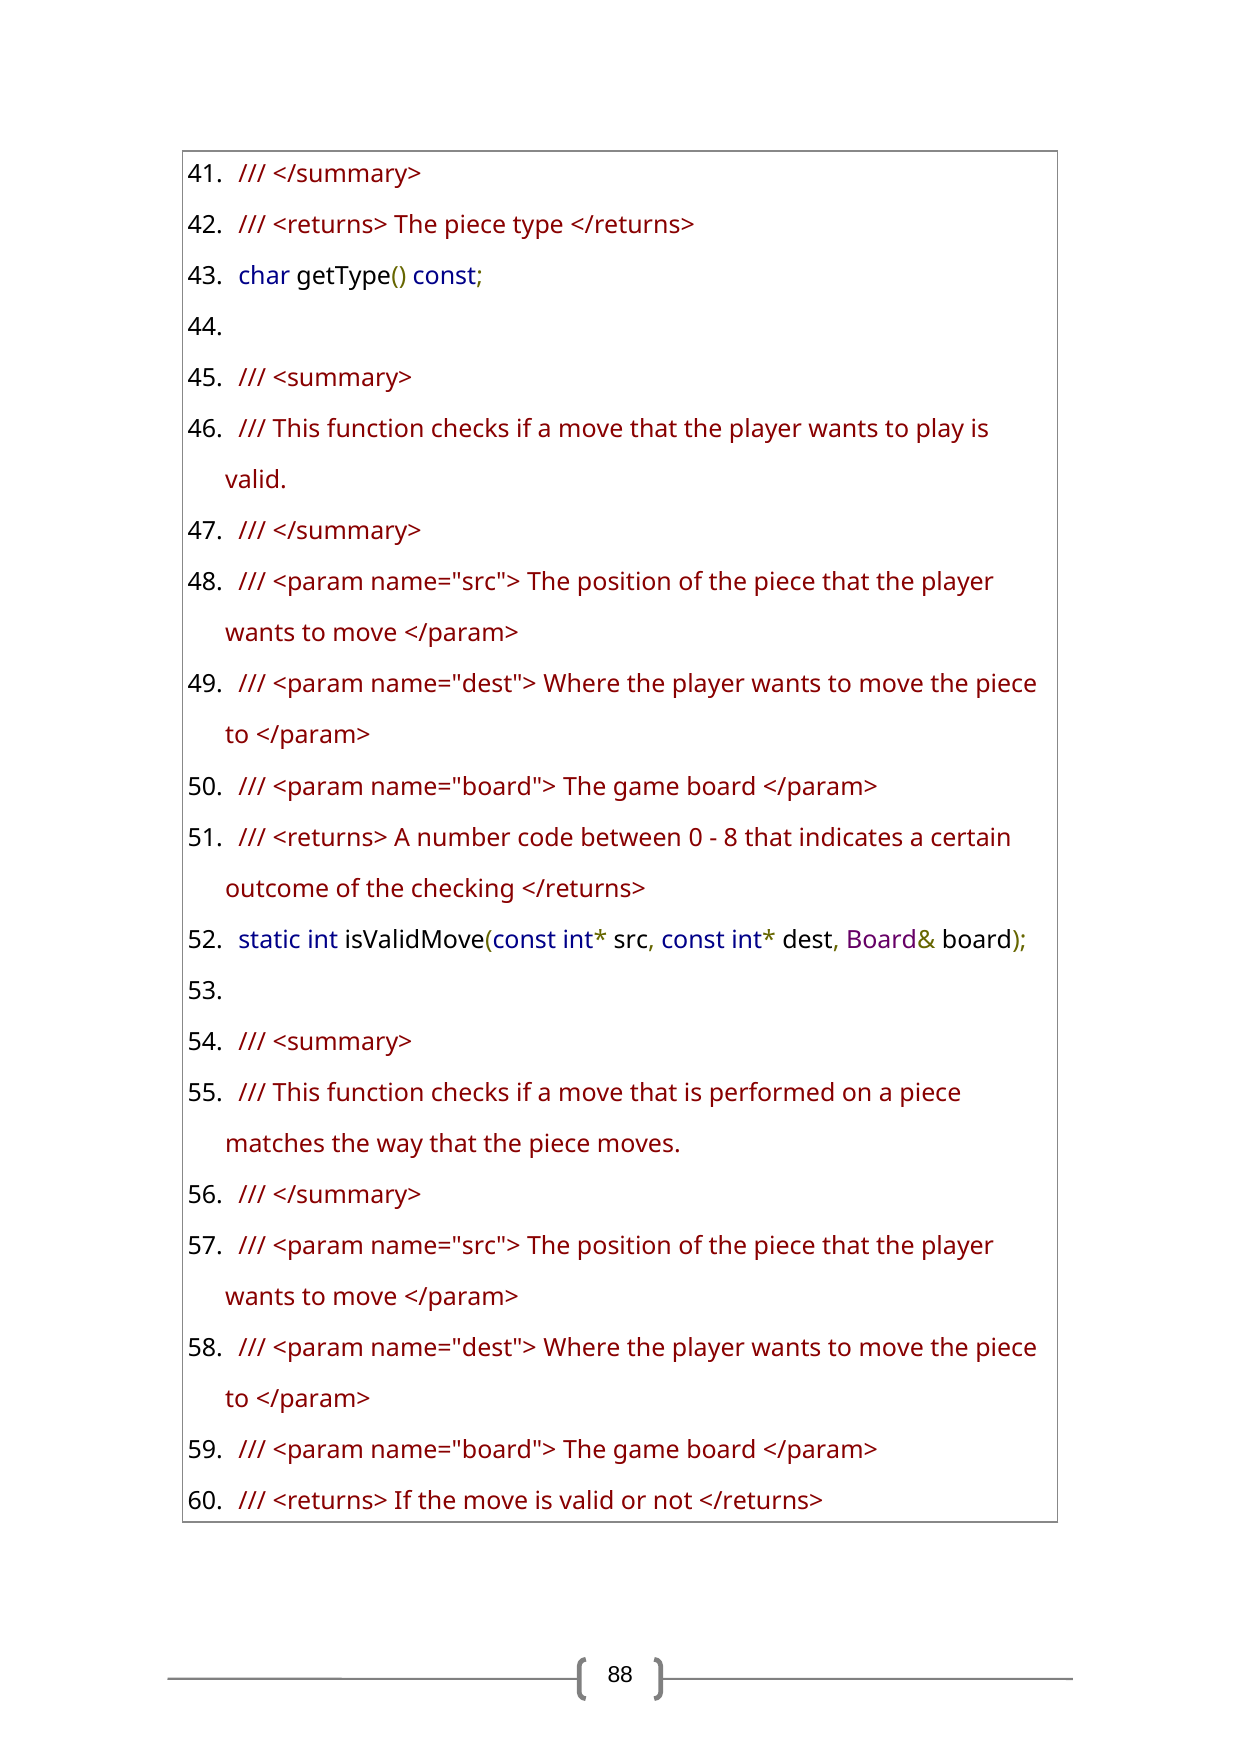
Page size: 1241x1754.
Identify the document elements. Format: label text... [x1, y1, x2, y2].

list /// <param name="board"> The game board </param> [183, 1426, 1057, 1466]
list /// <param name="dest"> Where the player wants to move the piece to </param> [183, 1324, 1057, 1415]
list /// </summary> [183, 152, 1057, 190]
list /// <summary> [183, 1018, 1057, 1057]
list /// <returns> A number code between 0 - 8 that indicates a certain outcome of the checking </returns> [183, 813, 1057, 904]
list static int isValidMove(const int* src, const int* dest, Board& board); [183, 916, 1057, 955]
list /// <returns> The piece type </returns> [183, 201, 1057, 241]
list /// <returns> If the move is valid or not </returns> [183, 1477, 1057, 1521]
list /// This function checks if a move that the player wants to play is valid. [183, 405, 1057, 496]
list /// <param name="src"> The position of the piece that the player wants to move </param> [183, 1222, 1057, 1313]
list char getType() const; [183, 252, 1057, 292]
list /// <param name="src"> The position of the piece that the player wants to move </param> [183, 558, 1057, 649]
list /// <param name="dest"> Where the player wants to move the piece to </param> [183, 660, 1057, 751]
list /// </summary> [183, 507, 1057, 547]
list /// <param name="board"> The game board </param> [183, 762, 1057, 802]
list /// </summary> [183, 1171, 1057, 1211]
list /// This function checks if a move that is performed on a piece matches the way that the piece moves. [183, 1069, 1057, 1159]
list /// <summary> [183, 354, 1057, 394]
